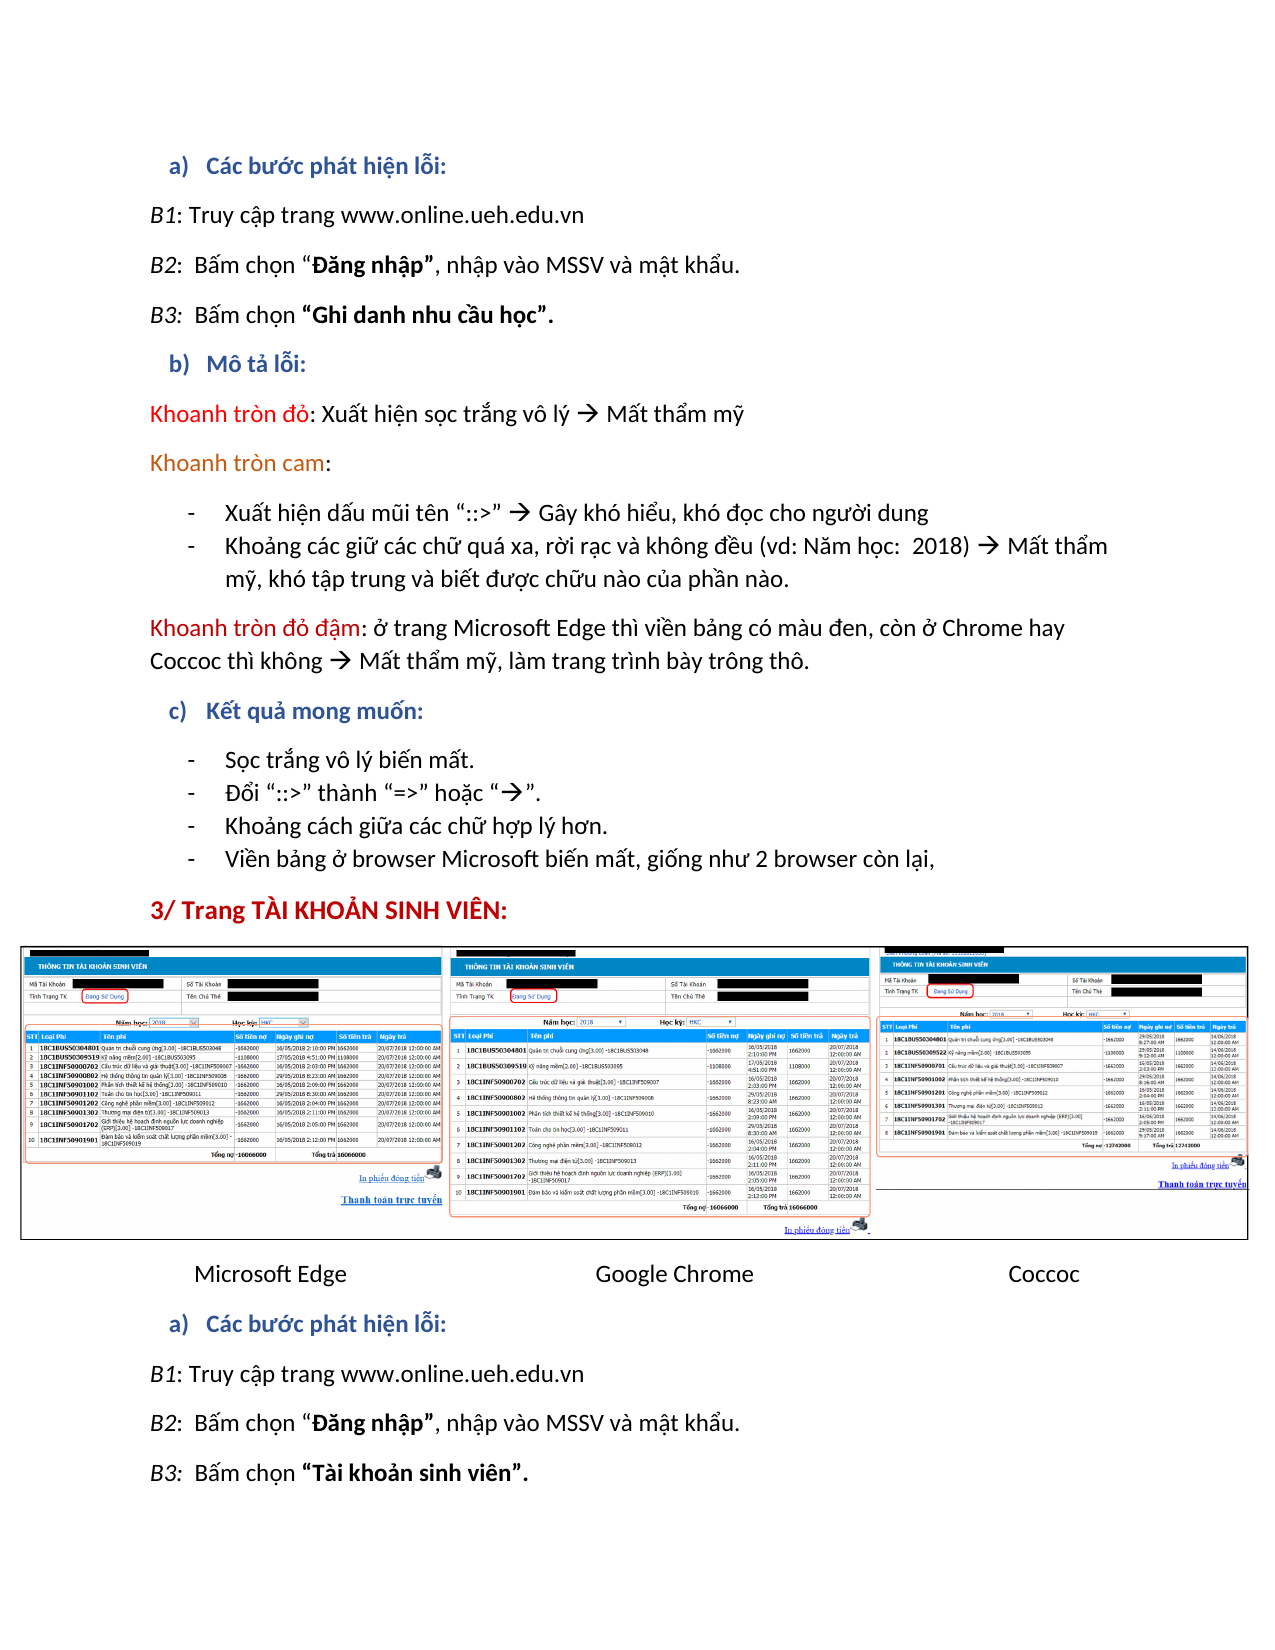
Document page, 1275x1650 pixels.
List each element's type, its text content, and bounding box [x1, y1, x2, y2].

list Sọc trắng vô lý biến mất. [187, 744, 1125, 775]
text B1: Truy cập trang www.online.ueh.edu.vn [150, 199, 1125, 230]
text B3: Bấm chọn “Ghi danh nhu cầu học”. [150, 299, 1125, 329]
list Viền bảng ở browser Microsoft biến mất, giống như 2 browser còn lại, [187, 843, 1125, 874]
text B2: Bấm chọn “Đăng nhập”, nhập vào MSSV và mật khẩu. [150, 249, 1125, 280]
picture [18, 945, 1250, 1240]
text Microsoft Edge Google Chrome Coccoc [47, 1259, 1125, 1289]
text B2: Bấm chọn “Đăng nhập”, nhập vào MSSV và mật khẩu. [150, 1407, 1125, 1438]
subtitle Các bước phát hiện lỗi: [169, 1308, 1125, 1339]
subtitle Các bước phát hiện lỗi: [169, 150, 1125, 181]
text Khoanh tròn đỏ: Xuất hiện sọc trắng vô lý Mất thẩm mỹ [150, 398, 1125, 428]
list Đổi “::>” thành “=>” hoặc “”. [187, 777, 1125, 808]
text Khoanh tròn đỏ đậm: ở trang Microsoft Edge thì viền bảng có màu đen, còn ở Chrome hay Coccoc thì không Mất thẩm mỹ, làm trang trình bày trông thô. [150, 612, 1125, 676]
subtitle Mô tả lỗi: [169, 348, 1125, 379]
text B1: Truy cập trang www.online.ueh.edu.vn [150, 1358, 1125, 1388]
text B3: Bấm chọn “Tài khoản sinh viên”. [150, 1457, 1125, 1487]
subtitle 3/ Trang TÀI KHOẢN SINH VIÊN: [150, 893, 1125, 926]
list Khoảng cách giữa các chữ hợp lý hơn. [187, 810, 1125, 841]
list Khoảng các giữ các chữ quá xa, rời rạc và không đều (vd: Năm học: 2018) Mất thẩm mỹ, khó tập trung và biết được chữu nào của phần nào. [187, 530, 1125, 593]
subtitle Kết quả mong muốn: [169, 695, 1125, 726]
text Khoanh tròn cam: [150, 447, 1125, 478]
list Xuất hiện dấu mũi tên “::>” Gây khó hiểu, khó đọc cho người dung [187, 497, 1125, 528]
